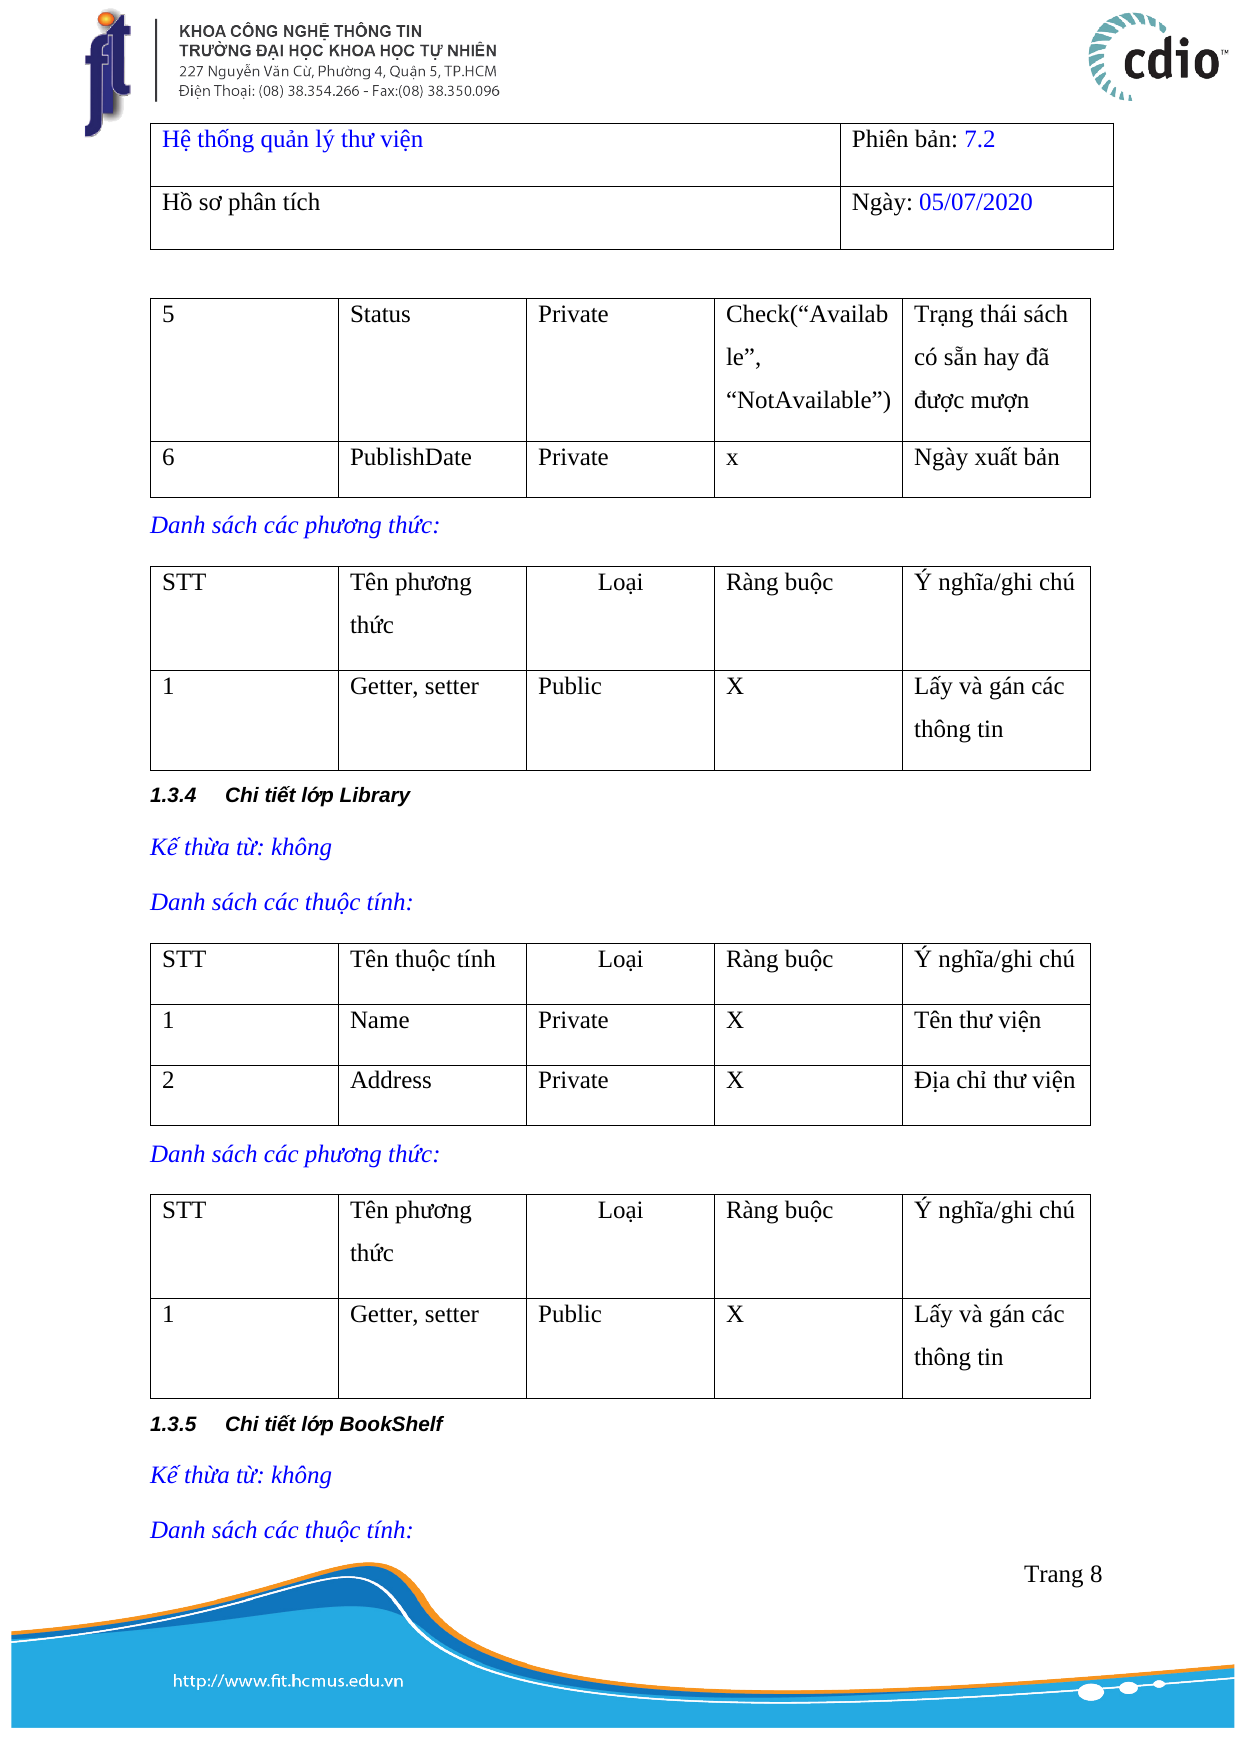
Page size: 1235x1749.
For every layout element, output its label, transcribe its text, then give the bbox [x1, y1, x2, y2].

table_cell Public [527, 671, 714, 770]
table_cell PublishDate [339, 442, 526, 497]
table_header STT [151, 1195, 338, 1298]
text Kế thừa từ: không [150, 832, 1084, 861]
table_cell 1 [151, 671, 338, 770]
table_cell 6 [151, 442, 338, 497]
table_header STT [151, 944, 338, 1004]
table_cell Getter, setter [339, 1299, 526, 1398]
table_cell Private [527, 442, 714, 497]
text Danh sách các phương thức: [150, 1139, 1084, 1167]
table_header Loại [527, 1195, 714, 1298]
subtitle Chi tiết lớp BookShelf [150, 1411, 1084, 1435]
table_cell Private [527, 299, 714, 441]
picture [841, 124, 1113, 161]
table_cell X [715, 1005, 902, 1064]
table_cell Trạng thái sách có sẵn hay đã được mượn [903, 299, 1090, 441]
table_header Ý nghĩa/ghi chú [903, 944, 1090, 1004]
text Danh sách các thuộc tính: [150, 887, 1084, 916]
table_header Loại [527, 567, 714, 670]
table_cell Address [339, 1066, 526, 1125]
table_header Tên phương thức [339, 567, 526, 670]
table_cell Private [527, 1005, 714, 1064]
table_cell 2 [151, 1066, 338, 1125]
picture [151, 124, 840, 161]
table_header Ràng buộc [715, 1195, 902, 1298]
table_header Loại [527, 944, 714, 1004]
table_cell Status [339, 299, 526, 441]
table_cell Ngày xuất bản [903, 442, 1090, 497]
subtitle Chi tiết lớp Library [150, 783, 1084, 807]
table_cell Name [339, 1005, 526, 1064]
picture [61, 2, 1235, 161]
table_header Ý nghĩa/ghi chú [903, 567, 1090, 670]
table_header Ý nghĩa/ghi chú [903, 1195, 1090, 1298]
text Danh sách các thuộc tính: [150, 1516, 1084, 1544]
table_cell X [715, 1299, 902, 1398]
table_header Tên phương thức [339, 1195, 526, 1298]
table_cell 5 [151, 299, 338, 441]
table_header STT [151, 567, 338, 670]
table_header Ràng buộc [715, 567, 902, 670]
text Kế thừa từ: không [150, 1460, 1084, 1489]
table_cell Lấy và gán các thông tin [903, 1299, 1090, 1398]
table_header Ràng buộc [715, 944, 902, 1004]
table_cell Private [527, 1066, 714, 1125]
table_cell 1 [151, 1299, 338, 1398]
text Danh sách các phương thức: [150, 511, 1084, 539]
table_cell Public [527, 1299, 714, 1398]
table_cell Địa chỉ thư viện [903, 1066, 1090, 1125]
table_cell X [715, 1066, 902, 1125]
picture [11, 1558, 1235, 1728]
table_cell Check(“Available”, “NotAvailable”) [715, 299, 902, 441]
table_cell X [715, 671, 902, 770]
table_cell Getter, setter [339, 671, 526, 770]
table_header Tên thuộc tính [339, 944, 526, 1004]
table_cell Tên thư viện [903, 1005, 1090, 1064]
table_cell Lấy và gán các thông tin [903, 671, 1090, 770]
table_cell x [715, 442, 902, 497]
table_cell 1 [151, 1005, 338, 1064]
